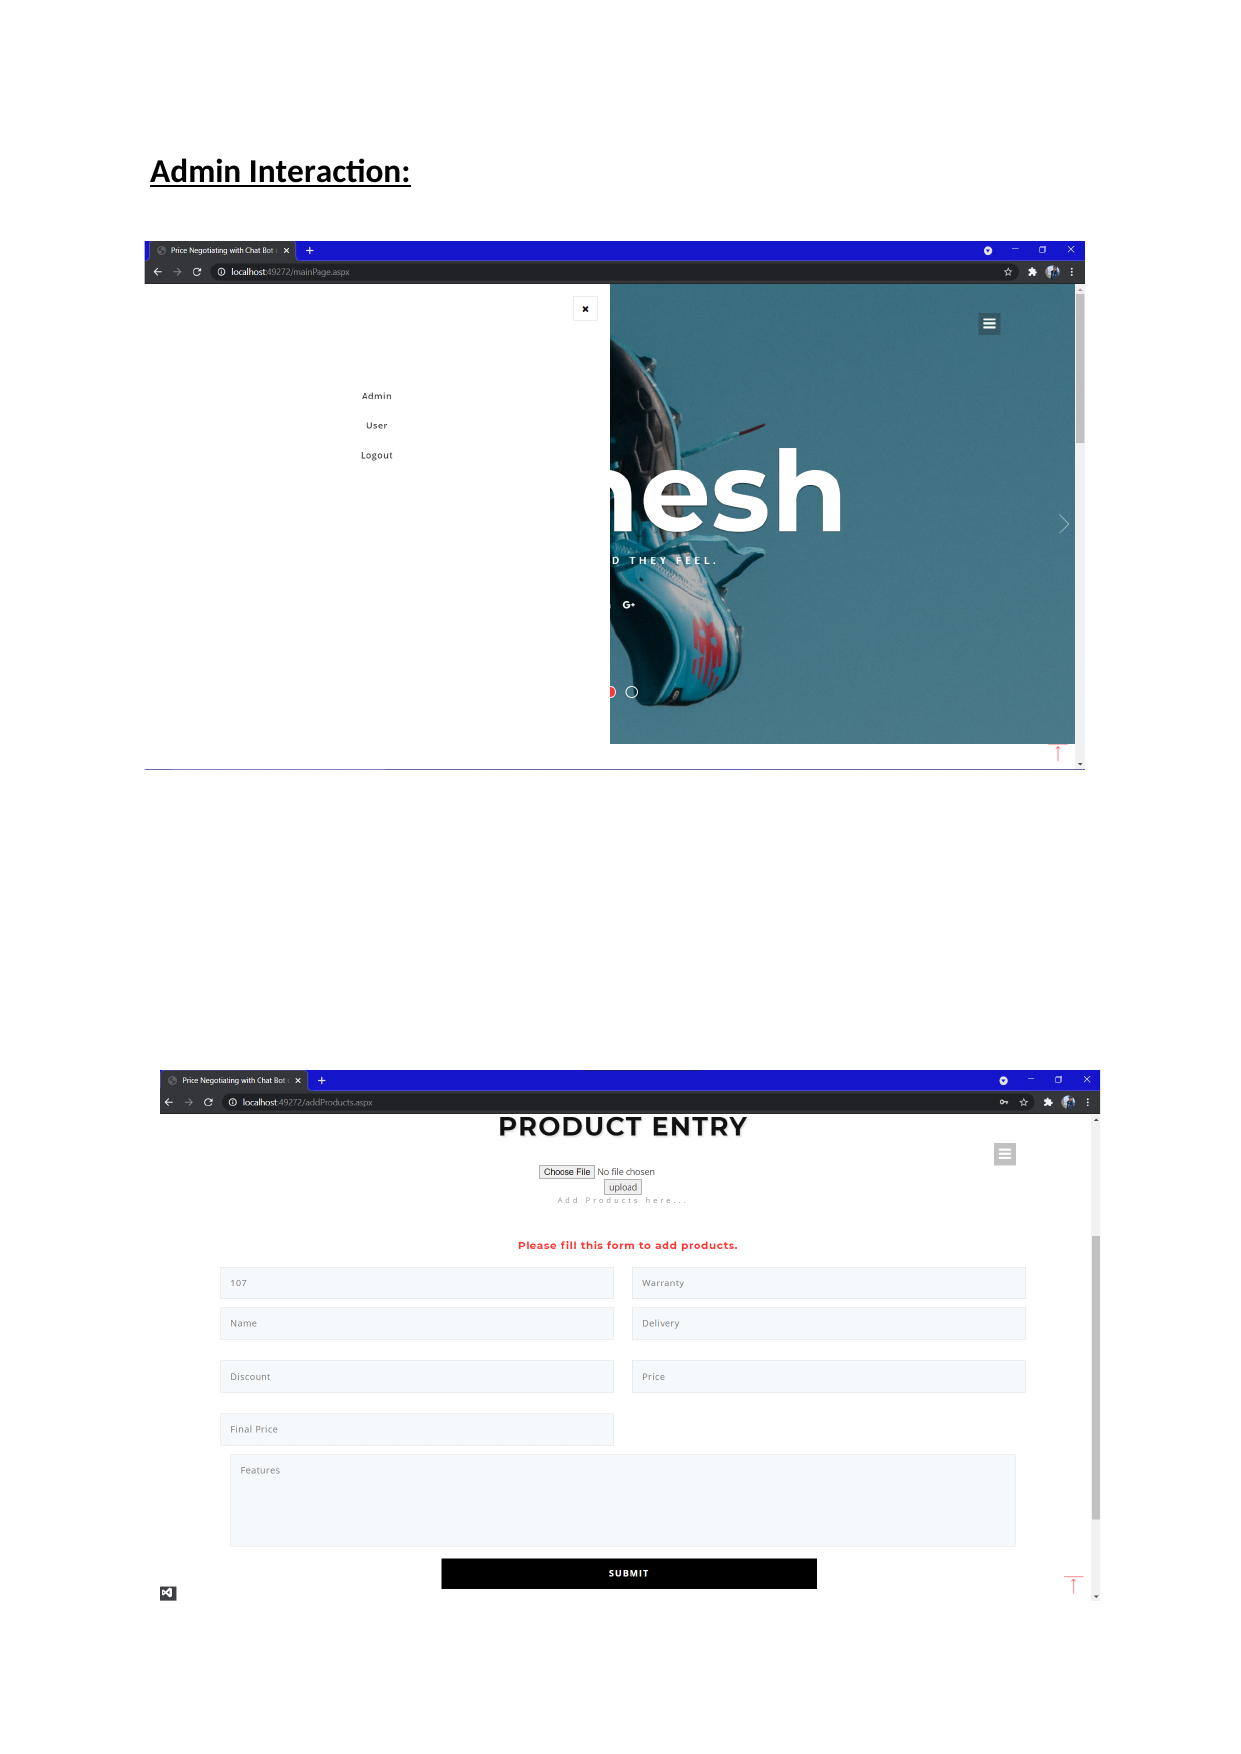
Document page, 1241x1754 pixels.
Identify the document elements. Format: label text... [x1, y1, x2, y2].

picture [144, 241, 1085, 770]
text Admin Interaction: [150, 150, 1090, 191]
picture [160, 1070, 1101, 1601]
